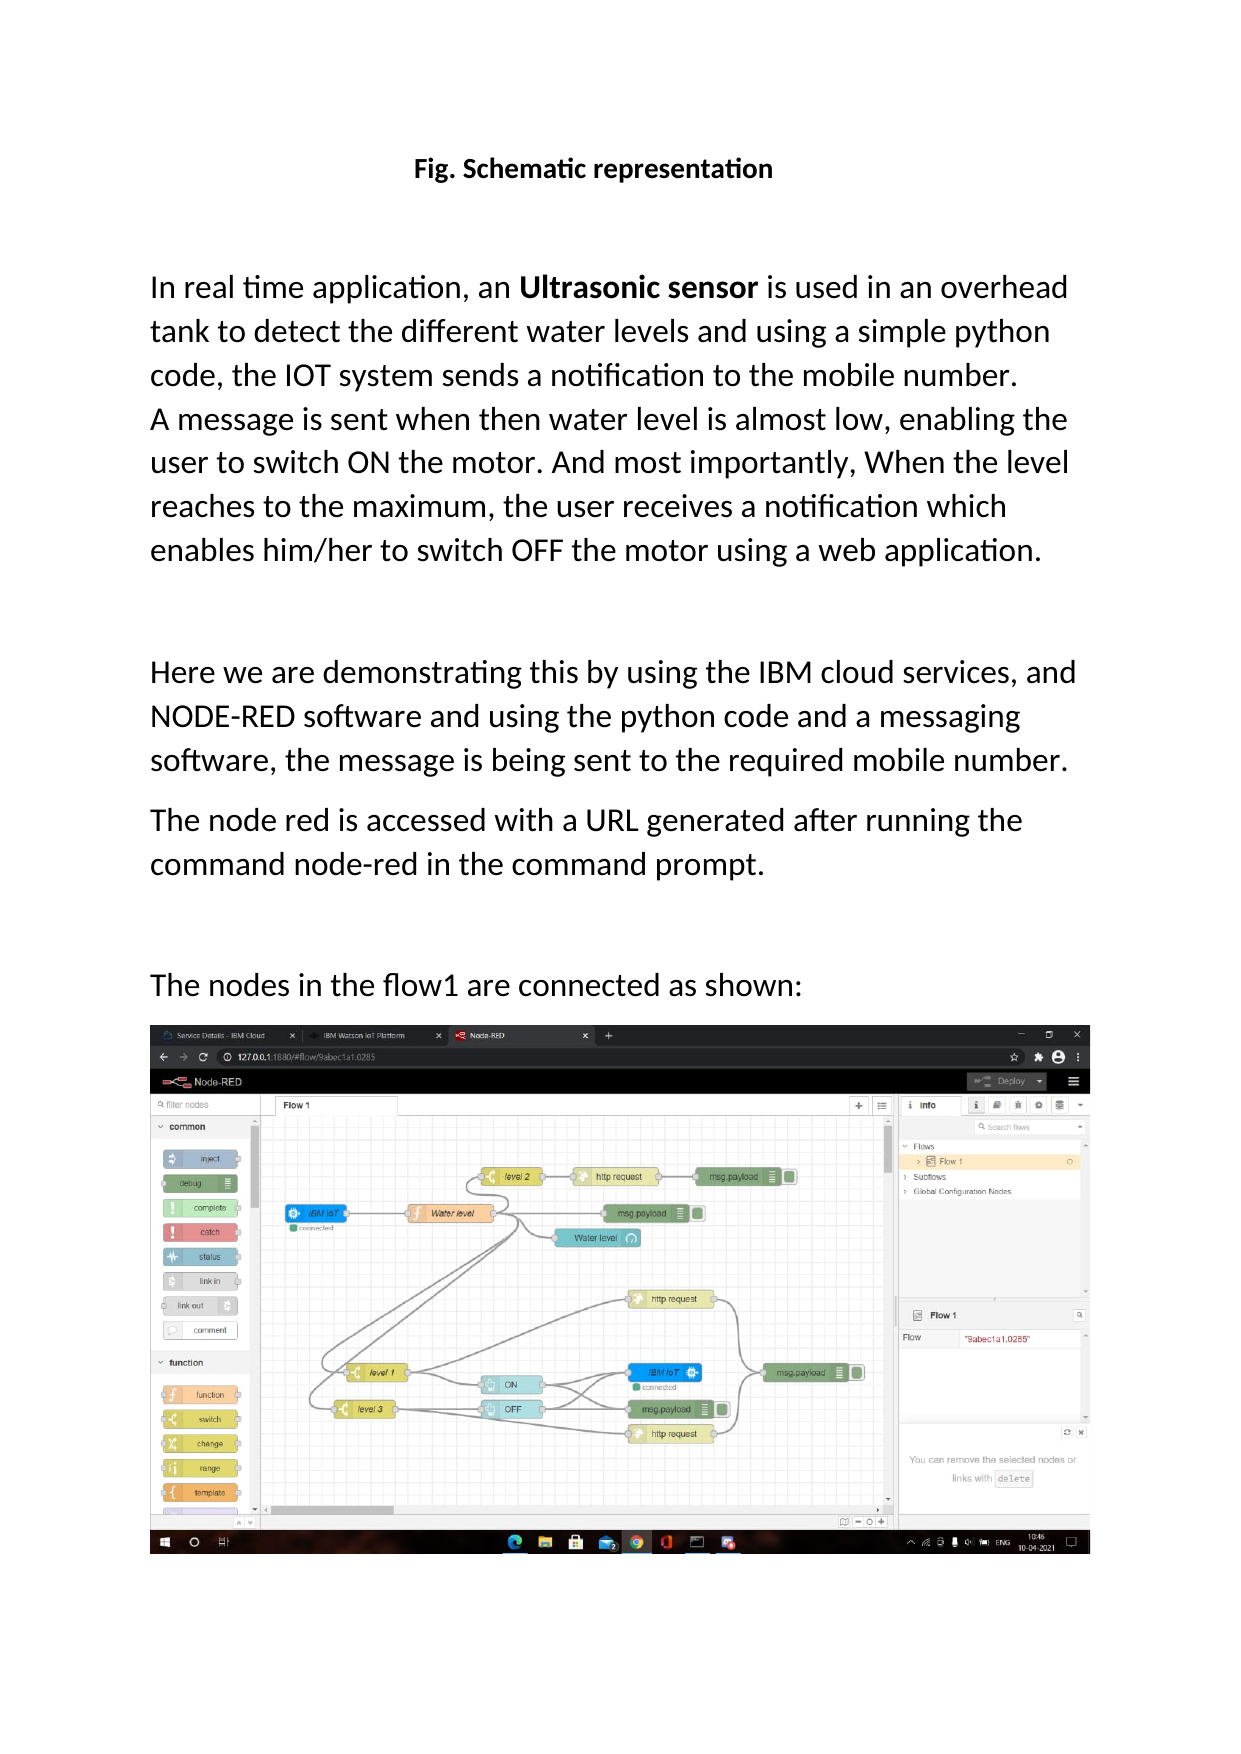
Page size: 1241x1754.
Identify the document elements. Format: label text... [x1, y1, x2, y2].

text The node red is accessed with a URL generated after running the command node-red in the command prompt. [150, 799, 1090, 884]
text In real time application, an Ultrasonic sensor is used in an overhead tank to detect the different water levels and using a simple python code, the IOT system sends a notification to the mobile number. A message is sent when then water level is almost low, enabling the user to switch ON the motor. And most importantly, When the level reaches to the maximum, the user receives a notification which enables him/her to switch OFF the motor using a web application. [150, 266, 1090, 570]
text Here we are demonstrating this by using the IBM cloud services, and NODE-RED software and using the python code and a messaging software, the message is being sent to the required mobile number. [150, 651, 1090, 779]
picture [150, 1025, 1091, 1554]
text Fig. Schematic representation [150, 150, 1090, 186]
text The nodes in the flow1 are connected as shown: [150, 964, 1090, 1005]
